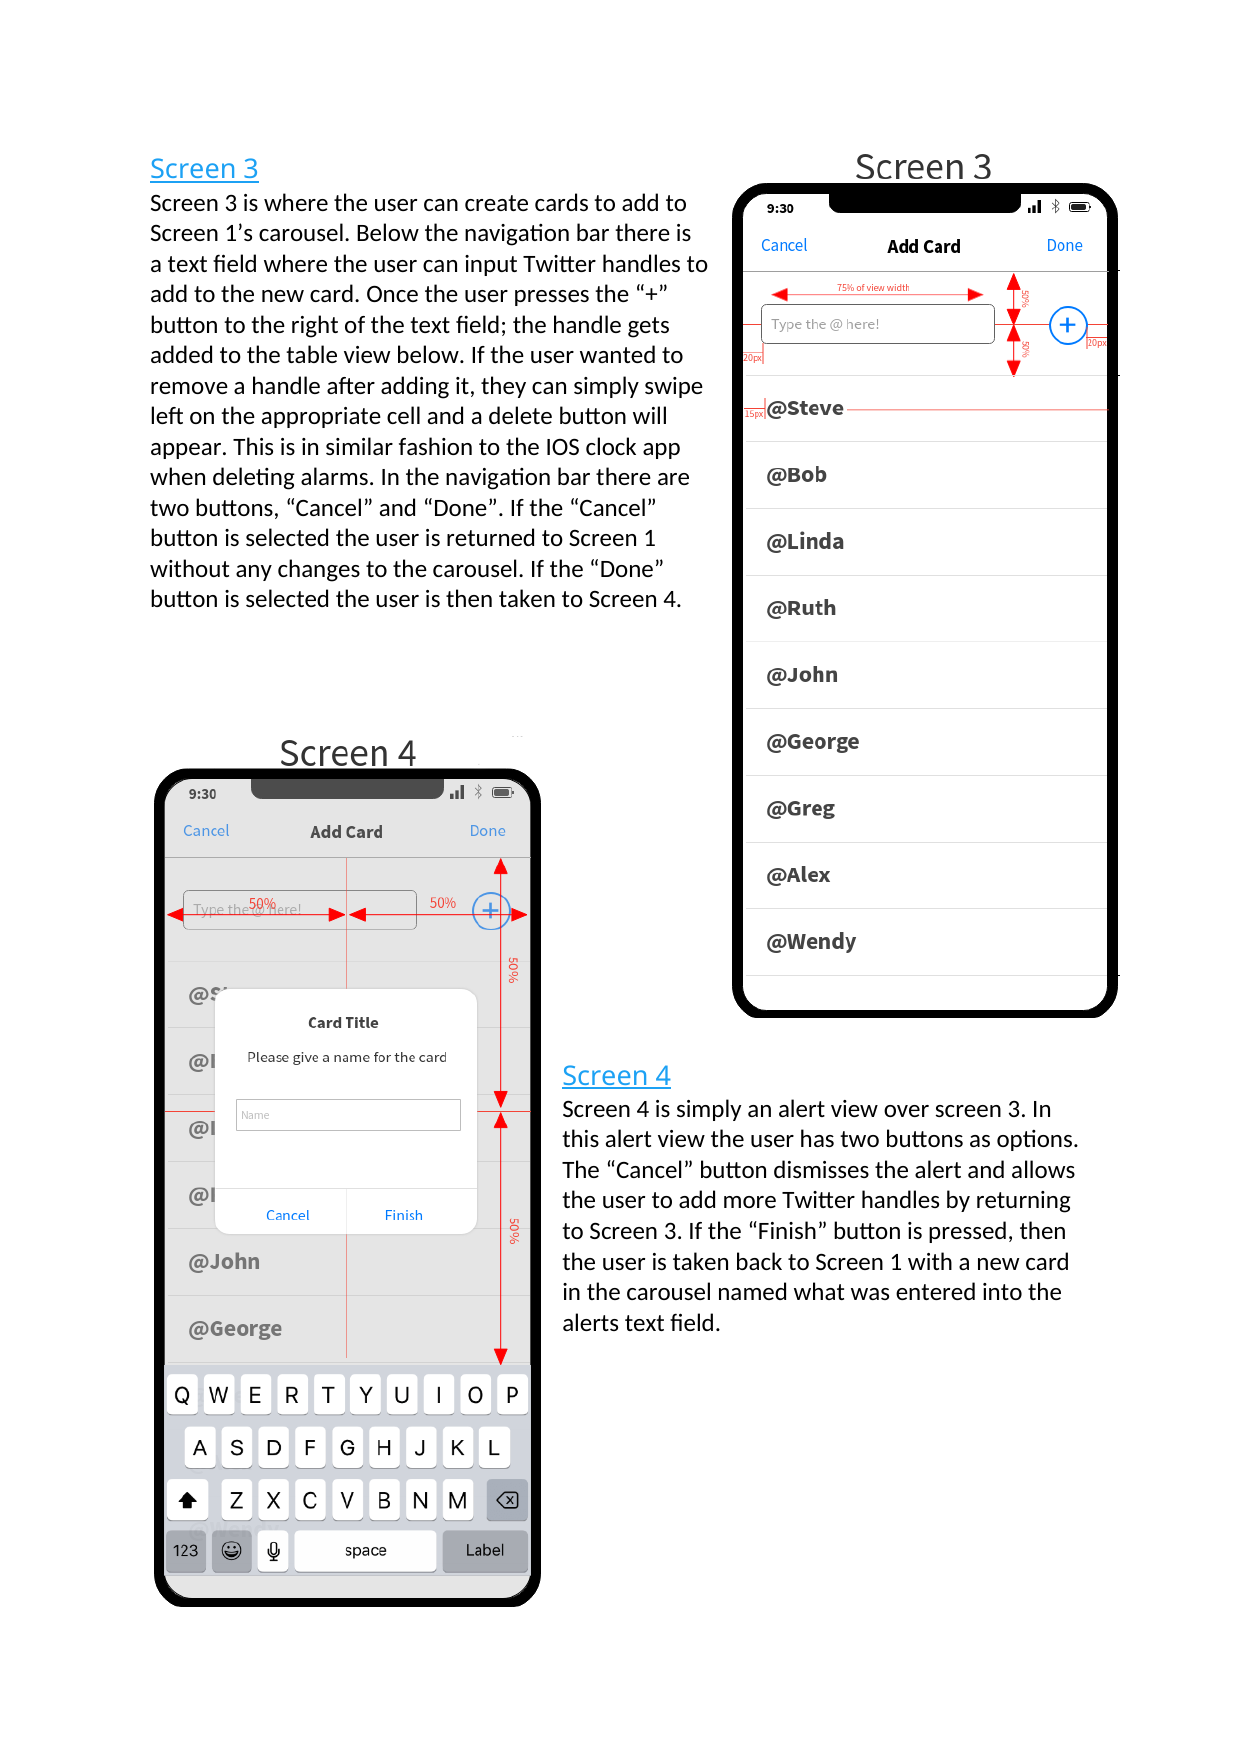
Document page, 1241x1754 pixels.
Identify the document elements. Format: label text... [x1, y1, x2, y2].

picture [150, 736, 544, 1607]
subtitle Screen 4 [544, 1056, 1090, 1093]
text Screen 3 is where the user can create cards to add to Screen 1’s carousel. Below the navigation bar there is a text field where the user can input Twitter handles to add to the new card. Once the user presses the “+” button to the right of the text field; the handle gets added to the table view below. If the user wanted to remove a handle after adding it, they can simply swipe left on the appropriate cell and a delete button will appear. This is in similar fashion to the IOS clock app when deleting alarms. In the navigation bar there are two buttons, “Cancel” and “Done”. If the “Cancel” button is selected the user is returned to Screen 1 without any changes to the carousel. If the “Done” button is selected the user is then taken to Screen 4. [150, 187, 727, 614]
subtitle Screen 3 [150, 150, 727, 187]
text Screen 4 is simply an alert view over screen 3. In this alert view the user has two buttons as options. The “Cancel” button dismisses the alert and allows the user to add more Twitter handles by returning to Screen 3. If the “Finish” button is pressed, then the user is taken back to Screen 1 with a new card in the carousel named what was entered into the alerts text field. [544, 1093, 1090, 1337]
picture [727, 150, 1120, 1018]
